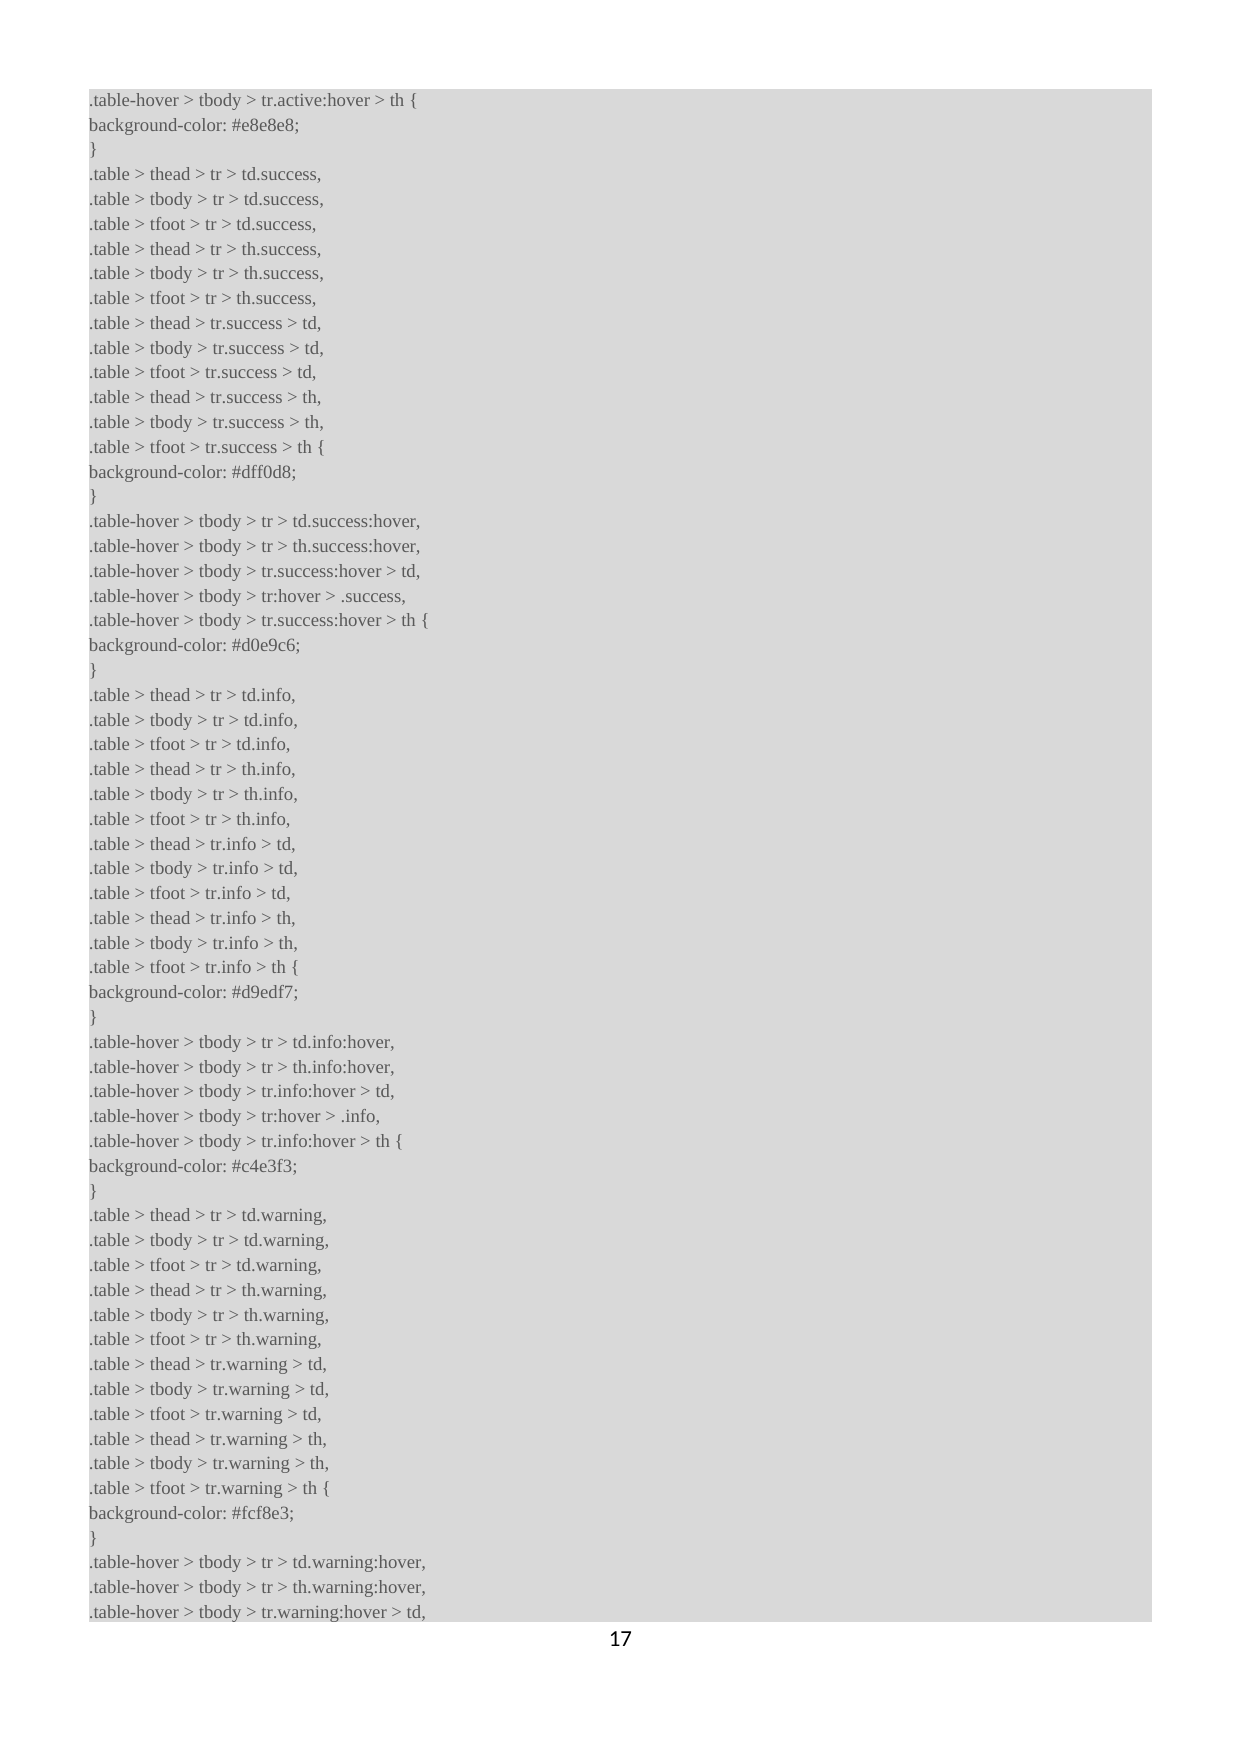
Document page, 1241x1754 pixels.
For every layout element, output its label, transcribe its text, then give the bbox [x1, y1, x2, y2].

text .table > thead > tr > th.info, [89, 758, 1152, 779]
text .table > thead > tr.warning > td, [89, 1353, 1152, 1374]
text .table > thead > tr.success > td, [89, 312, 1152, 333]
text .table > thead > tr > td.success, [89, 163, 1152, 184]
text .table > tbody > tr > td.success, [89, 188, 1152, 209]
text .table > tbody > tr > th.success, [89, 262, 1152, 284]
text .table > tbody > tr.warning > th, [89, 1452, 1152, 1474]
text background-color: #d0e9c6; [89, 634, 1152, 656]
text .table > thead > tr.info > th, [89, 907, 1152, 928]
text background-color: #e8e8e8; [89, 113, 1152, 135]
text .table > tbody > tr > th.warning, [89, 1303, 1152, 1325]
text .table > thead > tr > th.warning, [89, 1279, 1152, 1300]
text .table > tfoot > tr > th.success, [89, 287, 1152, 308]
text .table > tbody > tr > td.warning, [89, 1229, 1152, 1251]
text .table-hover > tbody > tr.success:hover > td, [89, 560, 1152, 581]
text .table > tfoot > tr > td.success, [89, 213, 1152, 234]
text .table-hover > tbody > tr.info:hover > th { [89, 1130, 1152, 1151]
text .table-hover > tbody > tr:hover > .success, [89, 584, 1152, 606]
text .table > tfoot > tr.success > th { [89, 436, 1152, 457]
text .table-hover > tbody > tr > td.warning:hover, [89, 1551, 1152, 1573]
text .table > tbody > tr.success > th, [89, 411, 1152, 432]
text .table > tfoot > tr > th.info, [89, 808, 1152, 829]
text } [89, 485, 1152, 507]
text .table-hover > tbody > tr > th.info:hover, [89, 1056, 1152, 1077]
text .table-hover > tbody > tr > th.warning:hover, [89, 1576, 1152, 1598]
text .table > tfoot > tr > td.warning, [89, 1254, 1152, 1275]
text } [89, 1179, 1152, 1201]
text background-color: #dff0d8; [89, 461, 1152, 482]
text .table > thead > tr > td.info, [89, 684, 1152, 705]
text .table > tfoot > tr.warning > th { [89, 1477, 1152, 1498]
text background-color: #d9edf7; [89, 981, 1152, 1003]
text .table-hover > tbody > tr.active:hover > th { [89, 89, 1152, 110]
text .table-hover > tbody > tr.info:hover > td, [89, 1080, 1152, 1102]
text .table-hover > tbody > tr.warning:hover > td, [89, 1601, 1152, 1622]
text .table > thead > tr.info > td, [89, 832, 1152, 854]
text } [89, 138, 1152, 160]
text .table > thead > tr > td.warning, [89, 1204, 1152, 1226]
text .table > thead > tr.success > th, [89, 386, 1152, 408]
text .table-hover > tbody > tr.success:hover > th { [89, 609, 1152, 631]
text .table > tfoot > tr.warning > td, [89, 1403, 1152, 1424]
text .table > tbody > tr.success > td, [89, 337, 1152, 358]
text .table-hover > tbody > tr > td.info:hover, [89, 1031, 1152, 1052]
text } [89, 1006, 1152, 1027]
text .table-hover > tbody > tr > td.success:hover, [89, 510, 1152, 532]
text .table > tbody > tr.info > td, [89, 857, 1152, 879]
text .table > tbody > tr.info > th, [89, 932, 1152, 953]
text .table > tfoot > tr.info > th { [89, 956, 1152, 978]
text .table > tbody > tr > td.info, [89, 708, 1152, 730]
text } [89, 1527, 1152, 1548]
text .table > tfoot > tr > th.warning, [89, 1328, 1152, 1350]
text background-color: #c4e3f3; [89, 1155, 1152, 1176]
text .table > tfoot > tr.info > td, [89, 882, 1152, 903]
text .table > tfoot > tr.success > td, [89, 361, 1152, 383]
text .table-hover > tbody > tr > th.success:hover, [89, 535, 1152, 556]
text .table > tbody > tr > th.info, [89, 783, 1152, 804]
text .table > thead > tr > th.success, [89, 237, 1152, 259]
text .table > tbody > tr.warning > td, [89, 1378, 1152, 1399]
text .table > thead > tr.warning > th, [89, 1427, 1152, 1449]
text background-color: #fcf8e3; [89, 1502, 1152, 1523]
text .table-hover > tbody > tr:hover > .info, [89, 1105, 1152, 1127]
text .table > tfoot > tr > td.info, [89, 733, 1152, 755]
text } [89, 659, 1152, 680]
